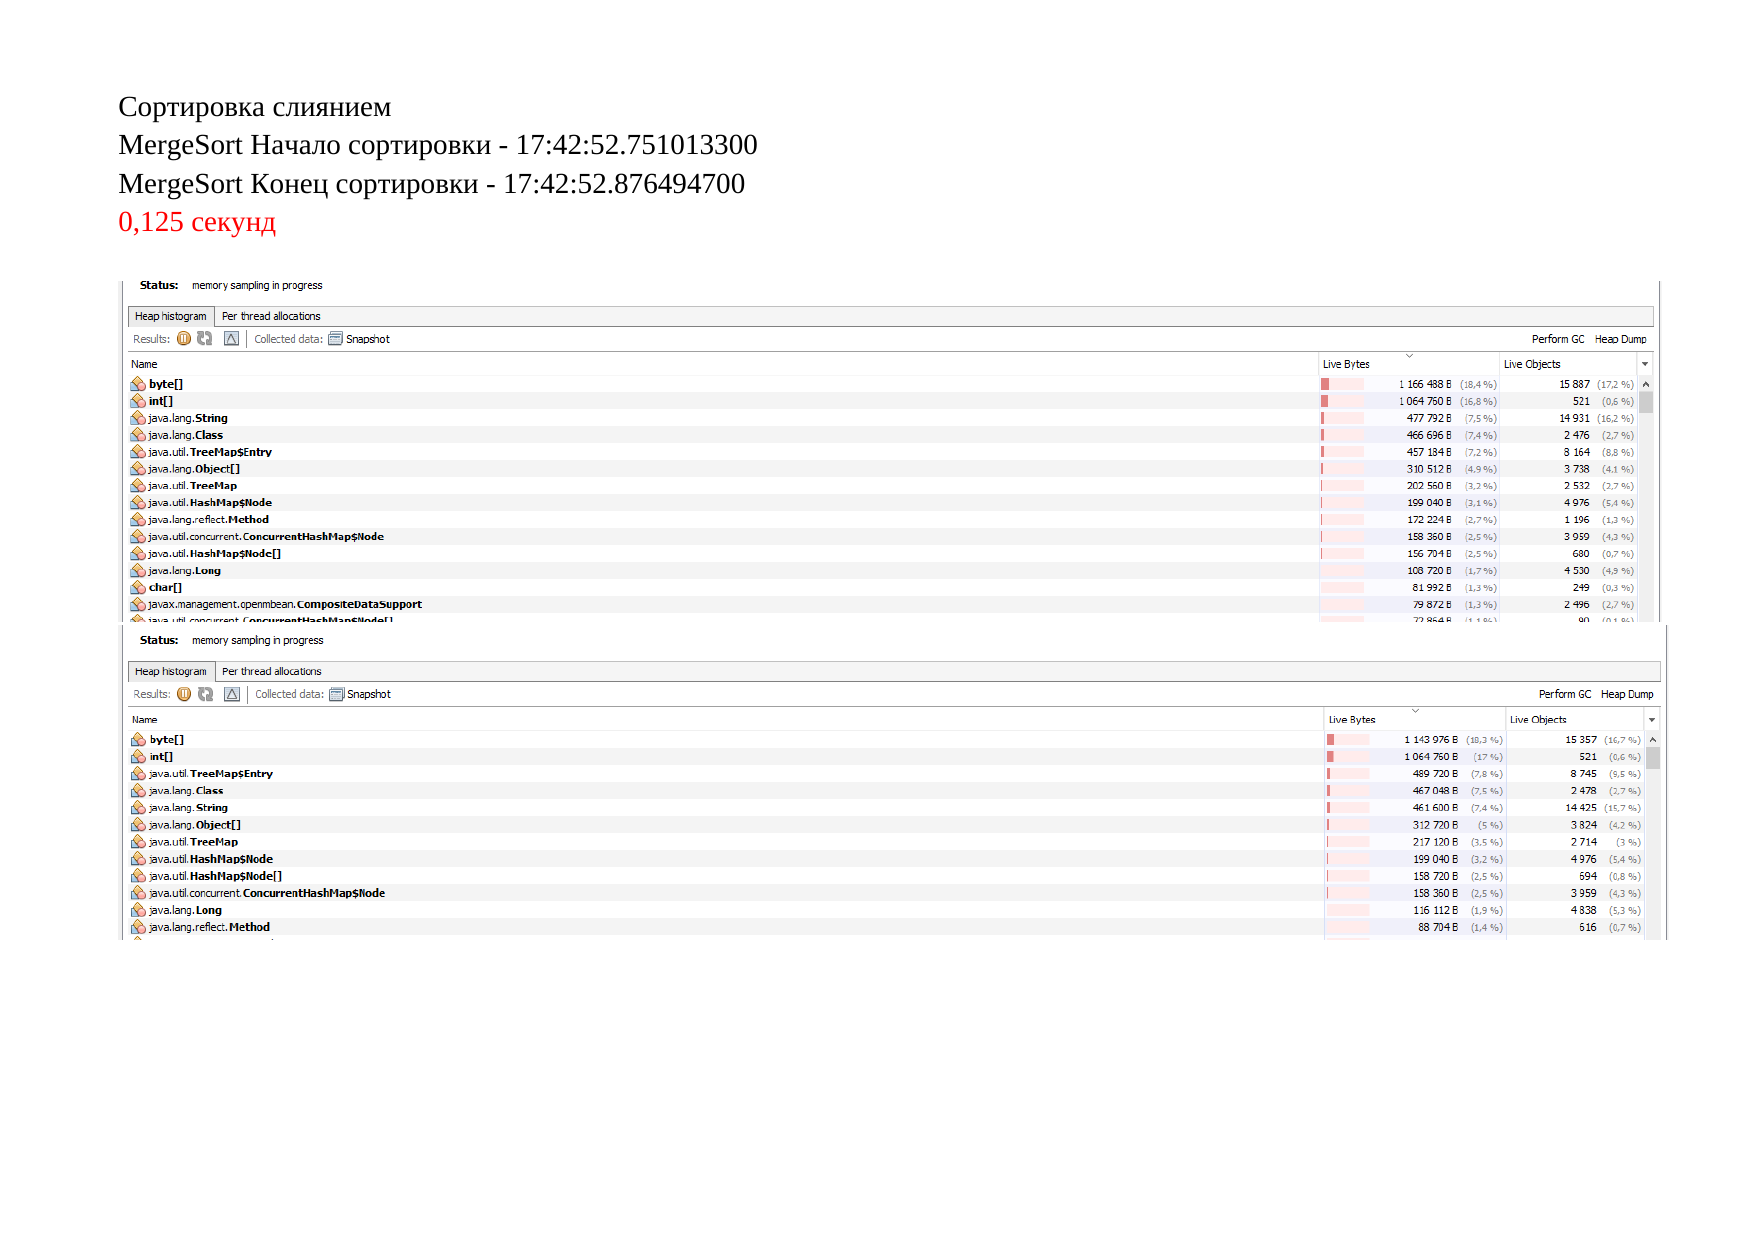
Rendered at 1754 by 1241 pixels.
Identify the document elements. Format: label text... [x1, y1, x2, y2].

text MergeSort Конец сортировки - 17:42:52.876494700 [118, 166, 1636, 199]
picture [118, 625, 1669, 940]
text Сортировка слиянием [118, 89, 1636, 122]
picture [118, 281, 1662, 622]
text MergeSort Начало сортировки - 17:42:52.751013300 [118, 127, 1636, 161]
text 0,125 секунд [118, 204, 1636, 238]
